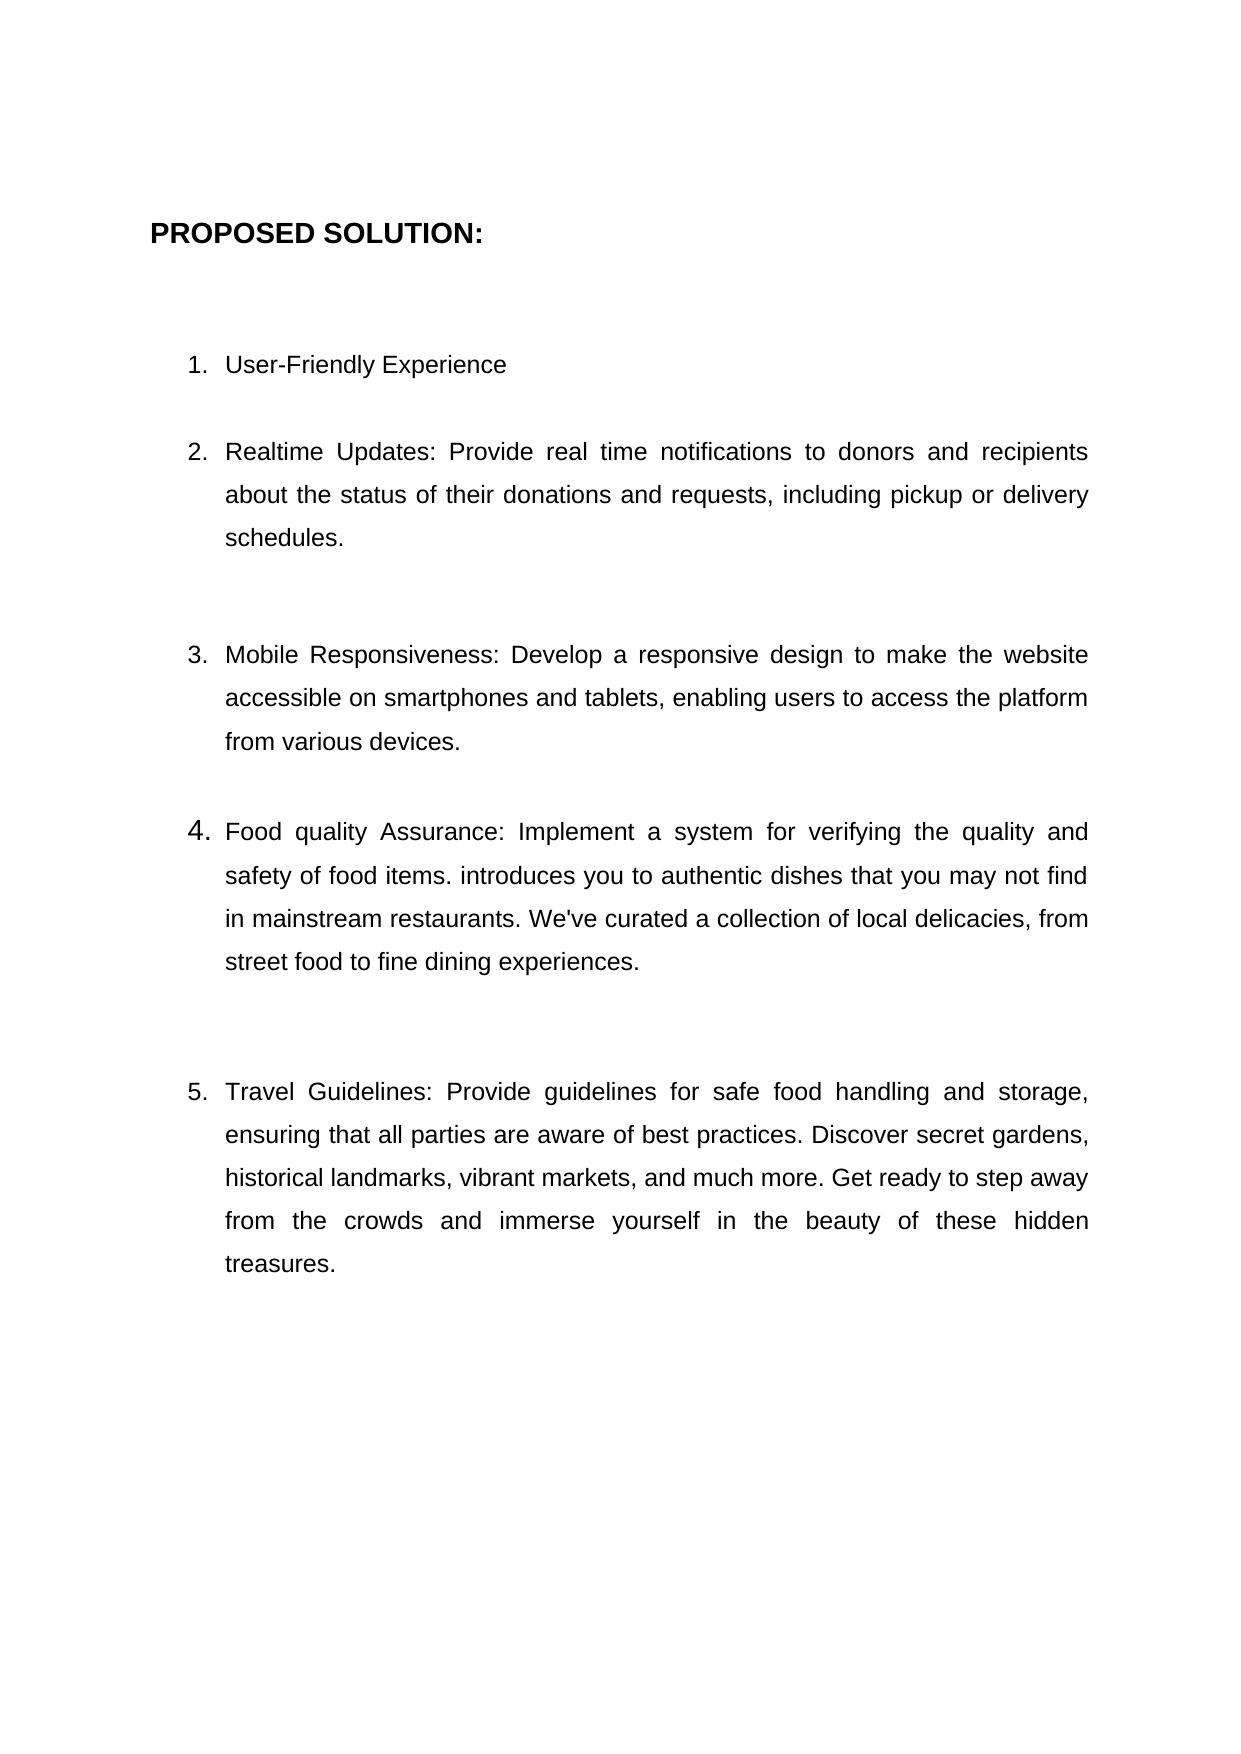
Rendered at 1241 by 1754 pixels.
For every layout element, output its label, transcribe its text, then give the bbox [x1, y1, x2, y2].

list Mobile Responsiveness: Develop a responsive design to make the website accessible on smartphones and tablets, enabling users to access the platform from various devices. [187, 640, 1090, 755]
list User-Friendly Experience [187, 350, 1090, 379]
list Travel Guidelines: Provide guidelines for safe food handling and storage, ensuring that all parties are aware of best practices. Discover secret gardens, historical landmarks, vibrant markets, and much more. Get ready to step away from the crowds and immerse yourself in the beauty of these hidden treasures. [187, 1076, 1090, 1278]
list Realtime Updates: Provide real time notifications to donors and recipients about the status of their donations and requests, including pickup or delivery schedules. [187, 437, 1090, 552]
list Food quality Assurance: Implement a system for verifying the quality and safety of food items. introduces you to authentic dishes that you may not find in mainstream restaurants. We've curated a collection of local delicacies, from street food to fine dining experiences. [187, 813, 1090, 976]
text PROPOSED SOLUTION: [150, 216, 1090, 250]
